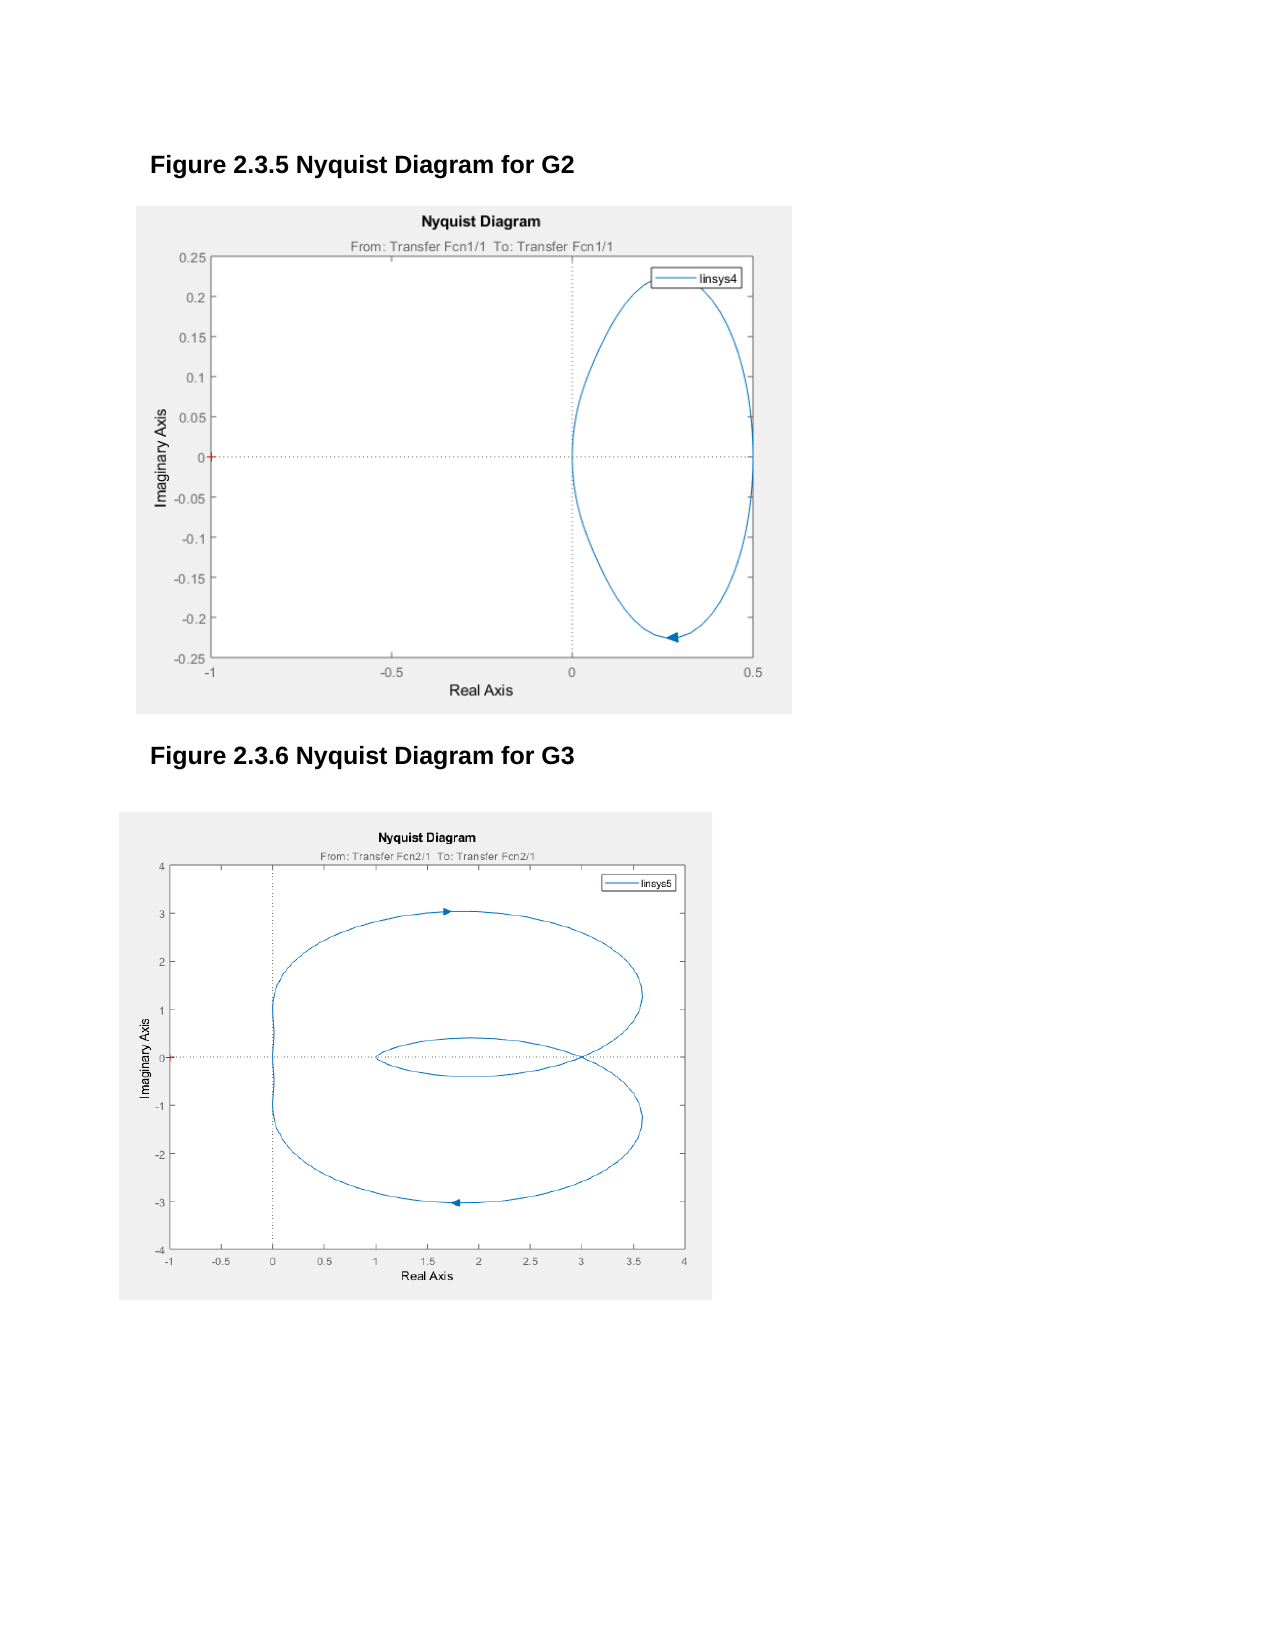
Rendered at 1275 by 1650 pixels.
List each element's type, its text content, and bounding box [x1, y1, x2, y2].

text Figure 2.3.5 Nyquist Diagram for G2 [150, 150, 1125, 179]
picture [118, 812, 713, 1300]
picture [136, 206, 792, 714]
